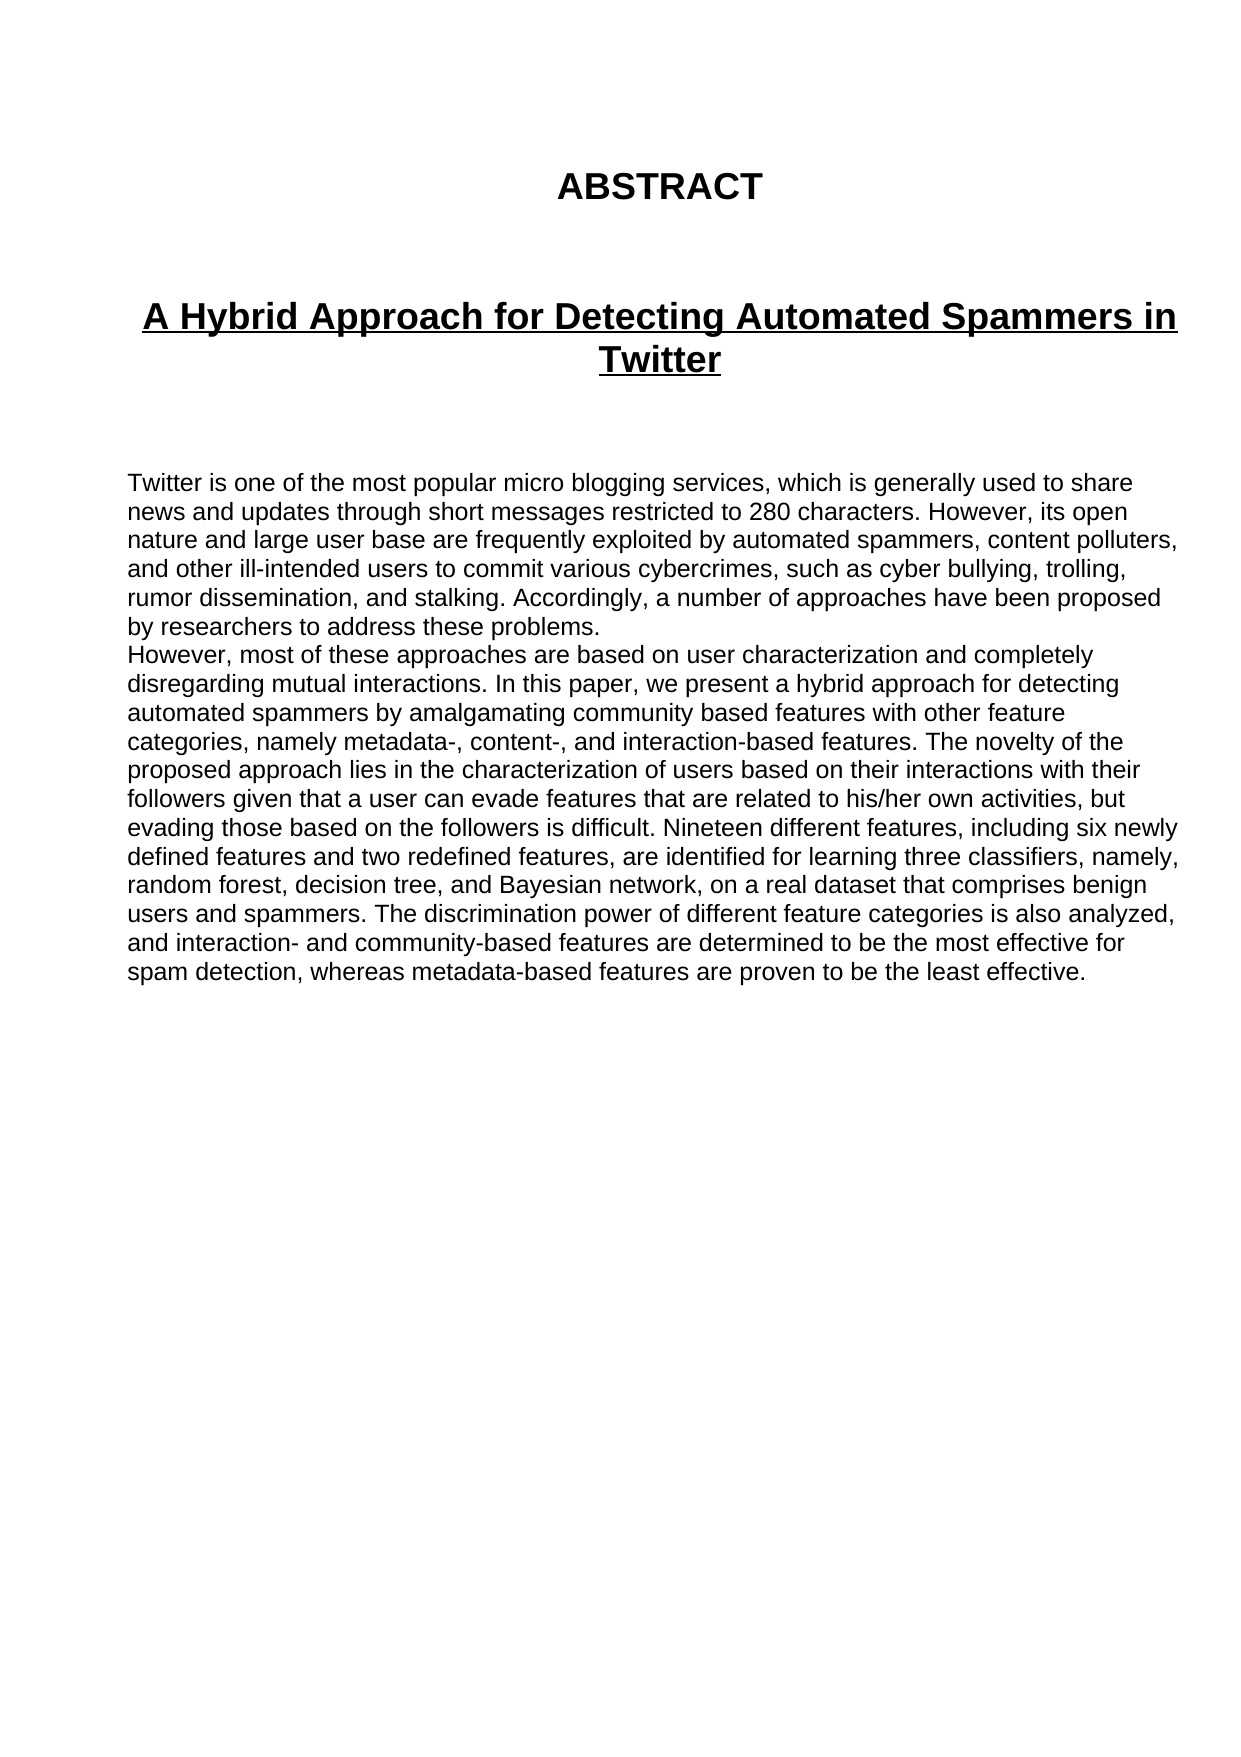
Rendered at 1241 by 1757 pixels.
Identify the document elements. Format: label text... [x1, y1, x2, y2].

text Twitter is one of the most popular micro blogging services, which is generally used to share news and updates through short messages restricted to 280 characters. However, its open nature and large user base are frequently exploited by automated spammers, content polluters, and other ill-intended users to commit various cybercrimes, such as cyber bullying, trolling, rumor dissemination, and stalking. Accordingly, a number of approaches have been proposed by researchers to address these problems. [127, 468, 1192, 640]
text A Hybrid Approach for Detecting Automated Spammers in [127, 294, 1192, 337]
text However, most of these approaches are based on user characterization and completely disregarding mutual interactions. In this paper, we present a hybrid approach for detecting automated spammers by amalgamating community based features with other feature categories, namely metadata-, content-, and interaction-based features. The novelty of the proposed approach lies in the characterization of users based on their interactions with their followers given that a user can evade features that are related to his/her own activities, but evading those based on the followers is difficult. Nineteen different features, including six newly defined features and two redefined features, are identified for learning three classifiers, namely, random forest, decision tree, and Bayesian network, on a real dataset that comprises benign users and spammers. The discrimination power of different feature categories is also analyzed, and interaction- and community-based features are determined to be the most effective for spam detection, whereas metadata-based features are proven to be the least effective. [127, 640, 1192, 985]
text ABSTRACT [127, 164, 1192, 208]
text Twitter [127, 337, 1192, 380]
